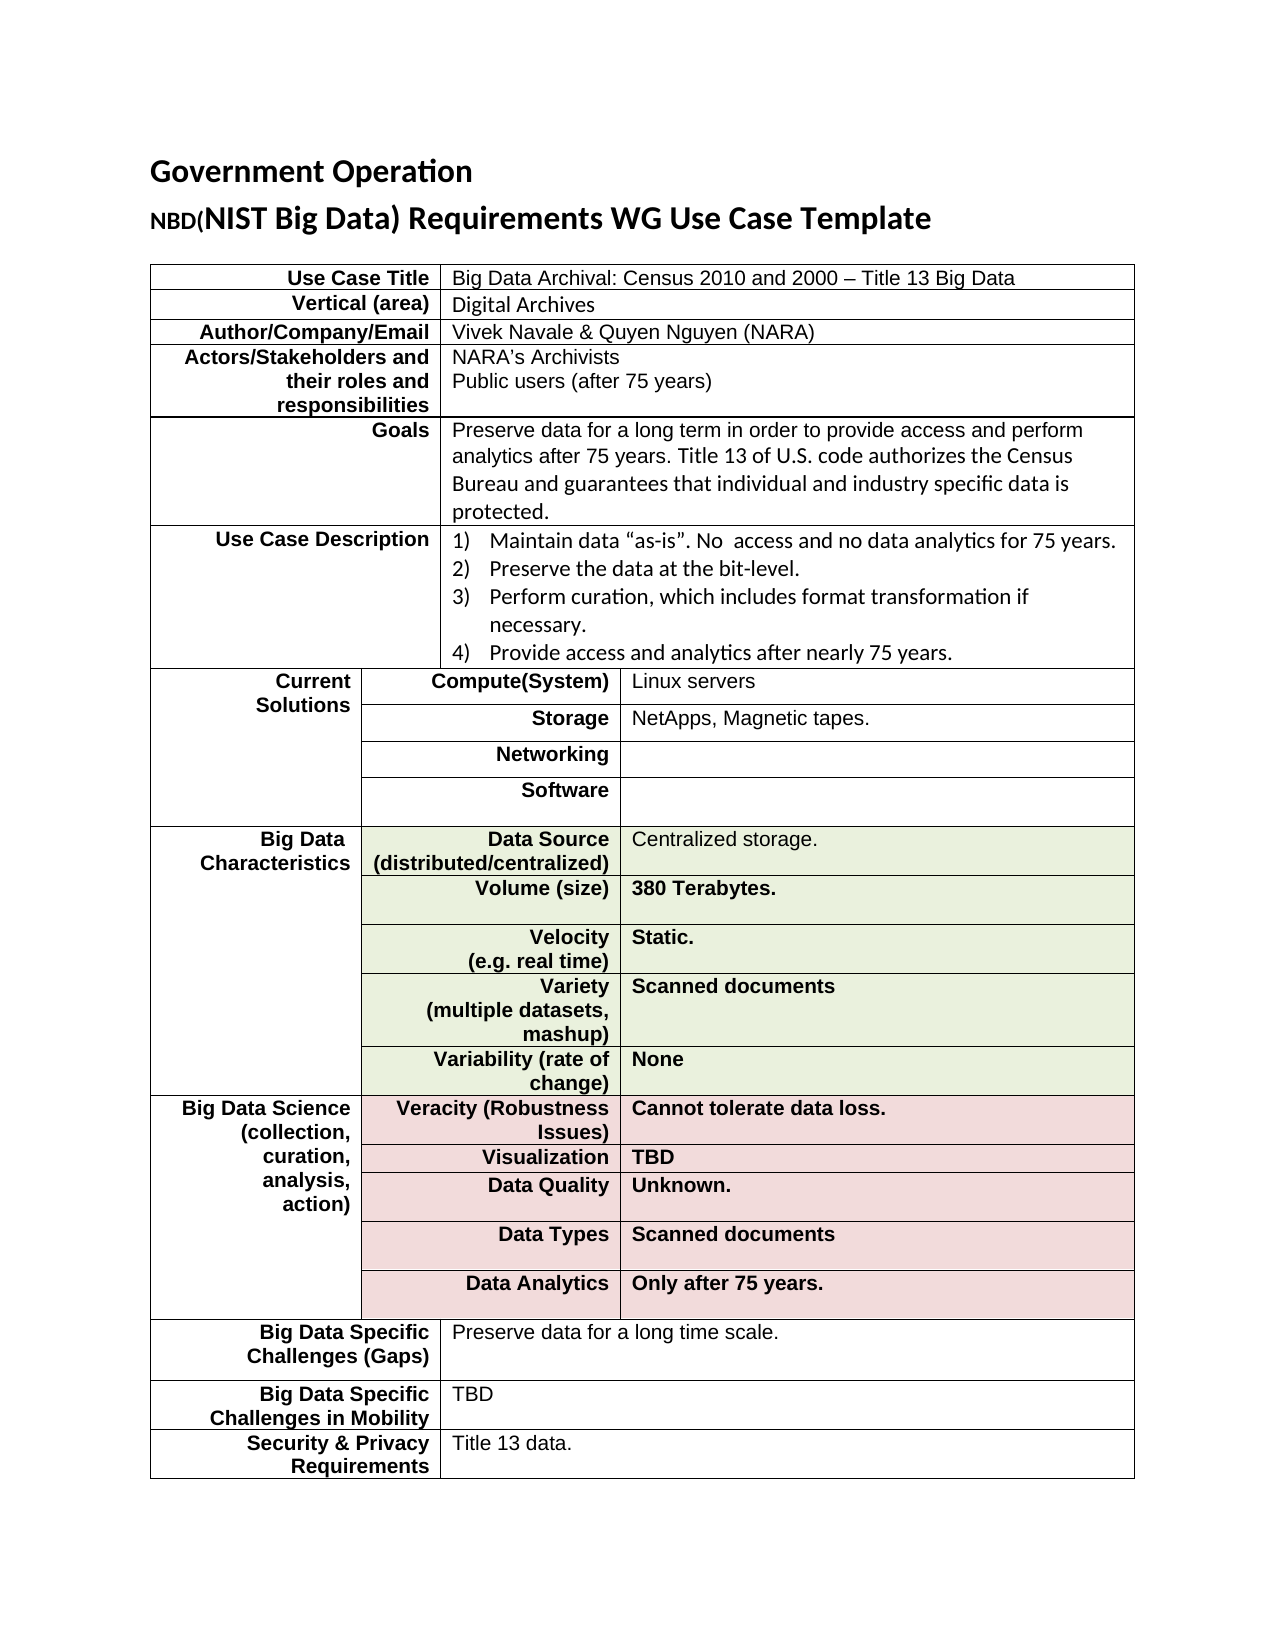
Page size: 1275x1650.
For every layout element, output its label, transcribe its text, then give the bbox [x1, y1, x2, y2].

table_cell Static. [621, 925, 1134, 973]
table_cell Visualization [362, 1145, 620, 1172]
table_cell Variability (rate of change) [362, 1047, 620, 1095]
table_cell Goals [151, 418, 440, 525]
table_cell Current Solutions [151, 669, 361, 826]
table_cell Compute(System) [362, 669, 620, 704]
table_cell Variety (multiple datasets, mashup) [362, 974, 620, 1046]
table_cell Linux servers [621, 669, 1134, 704]
table_cell None [621, 1047, 1134, 1095]
table_cell Digital Archives [441, 290, 1134, 318]
table_cell Data Quality [362, 1173, 620, 1221]
table_cell TBD [621, 1145, 1134, 1172]
table_cell Use Case Description [151, 526, 440, 668]
table_cell Data Source (distributed/centralized) [362, 827, 620, 875]
table_cell [621, 742, 1134, 777]
table_cell Big Data Characteristics [151, 827, 361, 1095]
table_cell Software [362, 778, 620, 826]
table_cell [621, 778, 1134, 826]
table_cell Scanned documents [621, 1222, 1134, 1269]
table_cell Vertical (area) [151, 290, 440, 318]
table_cell Veracity (Robustness Issues) [362, 1096, 620, 1144]
table_cell Big Data Specific Challenges in Mobility [151, 1381, 440, 1429]
table_cell Preserve data for a long time scale. [441, 1320, 1134, 1380]
table_cell TBD [441, 1381, 1134, 1429]
table_cell Author/Company/Email [151, 320, 440, 343]
table_cell Maintain data “as-is”. No access and no data analytics for 75 years. Preserve the data at the bit-level. Perform curation, which includes format transformation if necessary. Provide access and analytics after nearly 75 years. [441, 526, 1134, 668]
table_cell Security & Privacy Requirements [151, 1430, 440, 1478]
table_cell Data Analytics [362, 1271, 620, 1318]
table_cell Volume (size) [362, 876, 620, 924]
table_cell Data Types [362, 1222, 620, 1269]
table_cell Cannot tolerate data loss. [621, 1096, 1134, 1144]
table_cell Velocity (e.g. real time) [362, 925, 620, 973]
table_cell NARA’s Archivists Public users (after 75 years) [441, 345, 1134, 416]
table_cell Big Data Science (collection, curation, analysis, action) [151, 1096, 361, 1318]
table_cell Only after 75 years. [621, 1271, 1134, 1318]
table_cell Title 13 data. [441, 1430, 1134, 1478]
text Government Operation NBD(NIST Big Data) Requirements WG Use Case Template [150, 150, 1125, 237]
table_cell 380 Terabytes. [621, 876, 1134, 924]
table_header Use Case Title [151, 265, 440, 289]
table_cell Centralized storage. [621, 827, 1134, 875]
table_cell NetApps, Magnetic tapes. [621, 705, 1134, 741]
table_cell Unknown. [621, 1173, 1134, 1221]
table_cell Preserve data for a long term in order to provide access and perform analytics after 75 years. Title 13 of U.S. code authorizes the Census Bureau and guarantees that individual and industry specific data is protected. [441, 418, 1134, 525]
table_cell Big Data Specific Challenges (Gaps) [151, 1320, 440, 1380]
table_cell Vivek Navale & Quyen Nguyen (NARA) [441, 320, 1134, 343]
table_cell Scanned documents [621, 974, 1134, 1046]
table_header Big Data Archival: Census 2010 and 2000 – Title 13 Big Data [441, 265, 1134, 289]
table_cell Storage [362, 705, 620, 741]
table_cell Actors/Stakeholders and their roles and responsibilities [151, 345, 440, 416]
table_cell Networking [362, 742, 620, 777]
